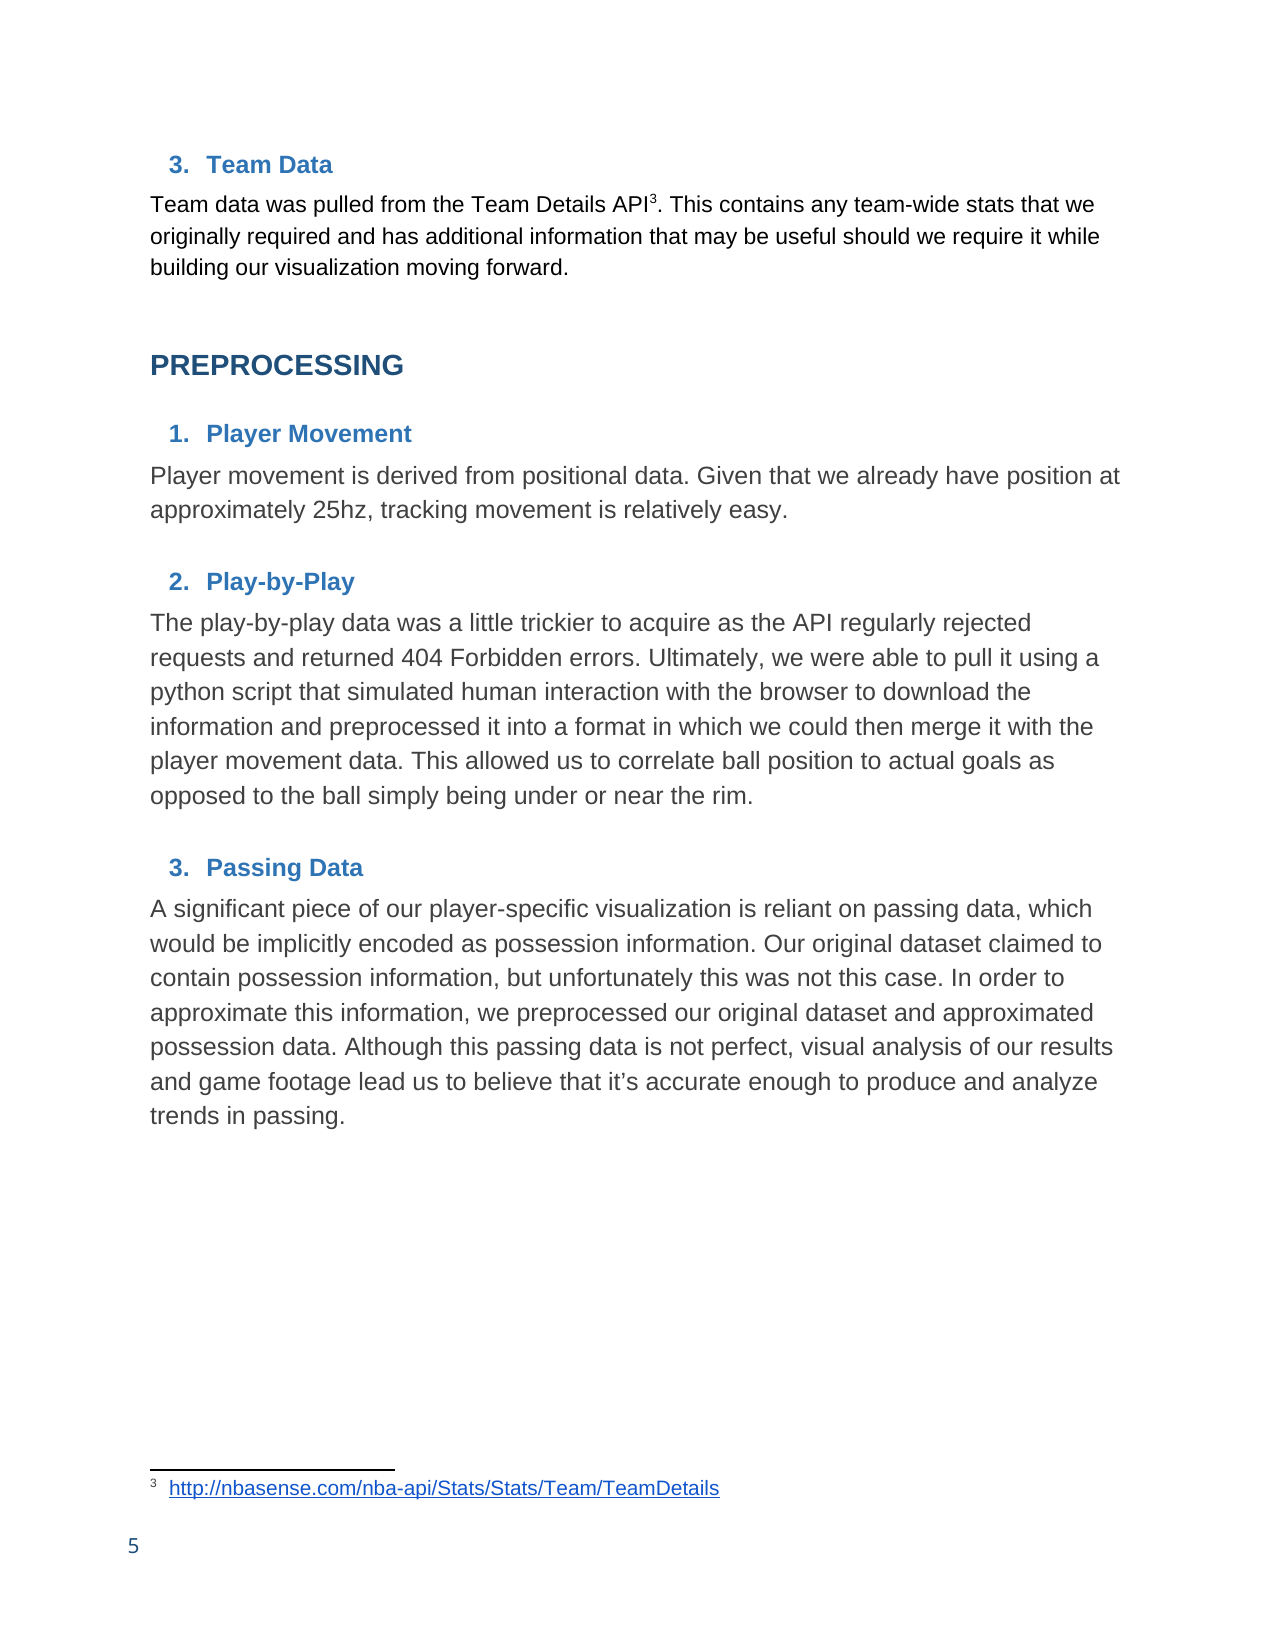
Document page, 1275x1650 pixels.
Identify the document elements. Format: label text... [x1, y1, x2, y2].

text The play-by-play data was a little trickier to acquire as the API regularly rejected requests and returned 404 Forbidden errors. Ultimately, we were able to pull it using a python script that simulated human interaction with the browser to download the information and preprocessed it into a format in which we could then merge it with the player movement data. This allowed us to correlate ball position to actual goals as opposed to the ball simply being under or near the rim. [150, 608, 1125, 809]
text Team data was pulled from the Team Details API. This contains any team-wide stats that we originally required and has additional information that may be useful should we require it while building our visualization moving forward. [150, 191, 1125, 281]
text A significant piece of our player-specific visualization is reliant on passing data, which would be implicitly encoded as possession information. Our original dataset claimed to contain possession information, but unfortunately this was not this case. In order to approximate this information, we preprocessed our original dataset and approximated possession data. Although this passing data is not perfect, visual analysis of our results and game footage lead us to believe that it’s accurate enough to produce and analyze trends in passing. [150, 894, 1125, 1130]
text Player movement is derived from positional data. Given that we already have position at approximately 25hz, tracking movement is relatively easy. [150, 461, 1125, 524]
subtitle Preprocessing [150, 348, 1125, 382]
subtitle Player Movement [169, 419, 1125, 448]
subtitle Passing Data [169, 853, 1125, 882]
subtitle Play-by-Play [169, 567, 1125, 596]
subtitle Team Data [169, 150, 1125, 179]
